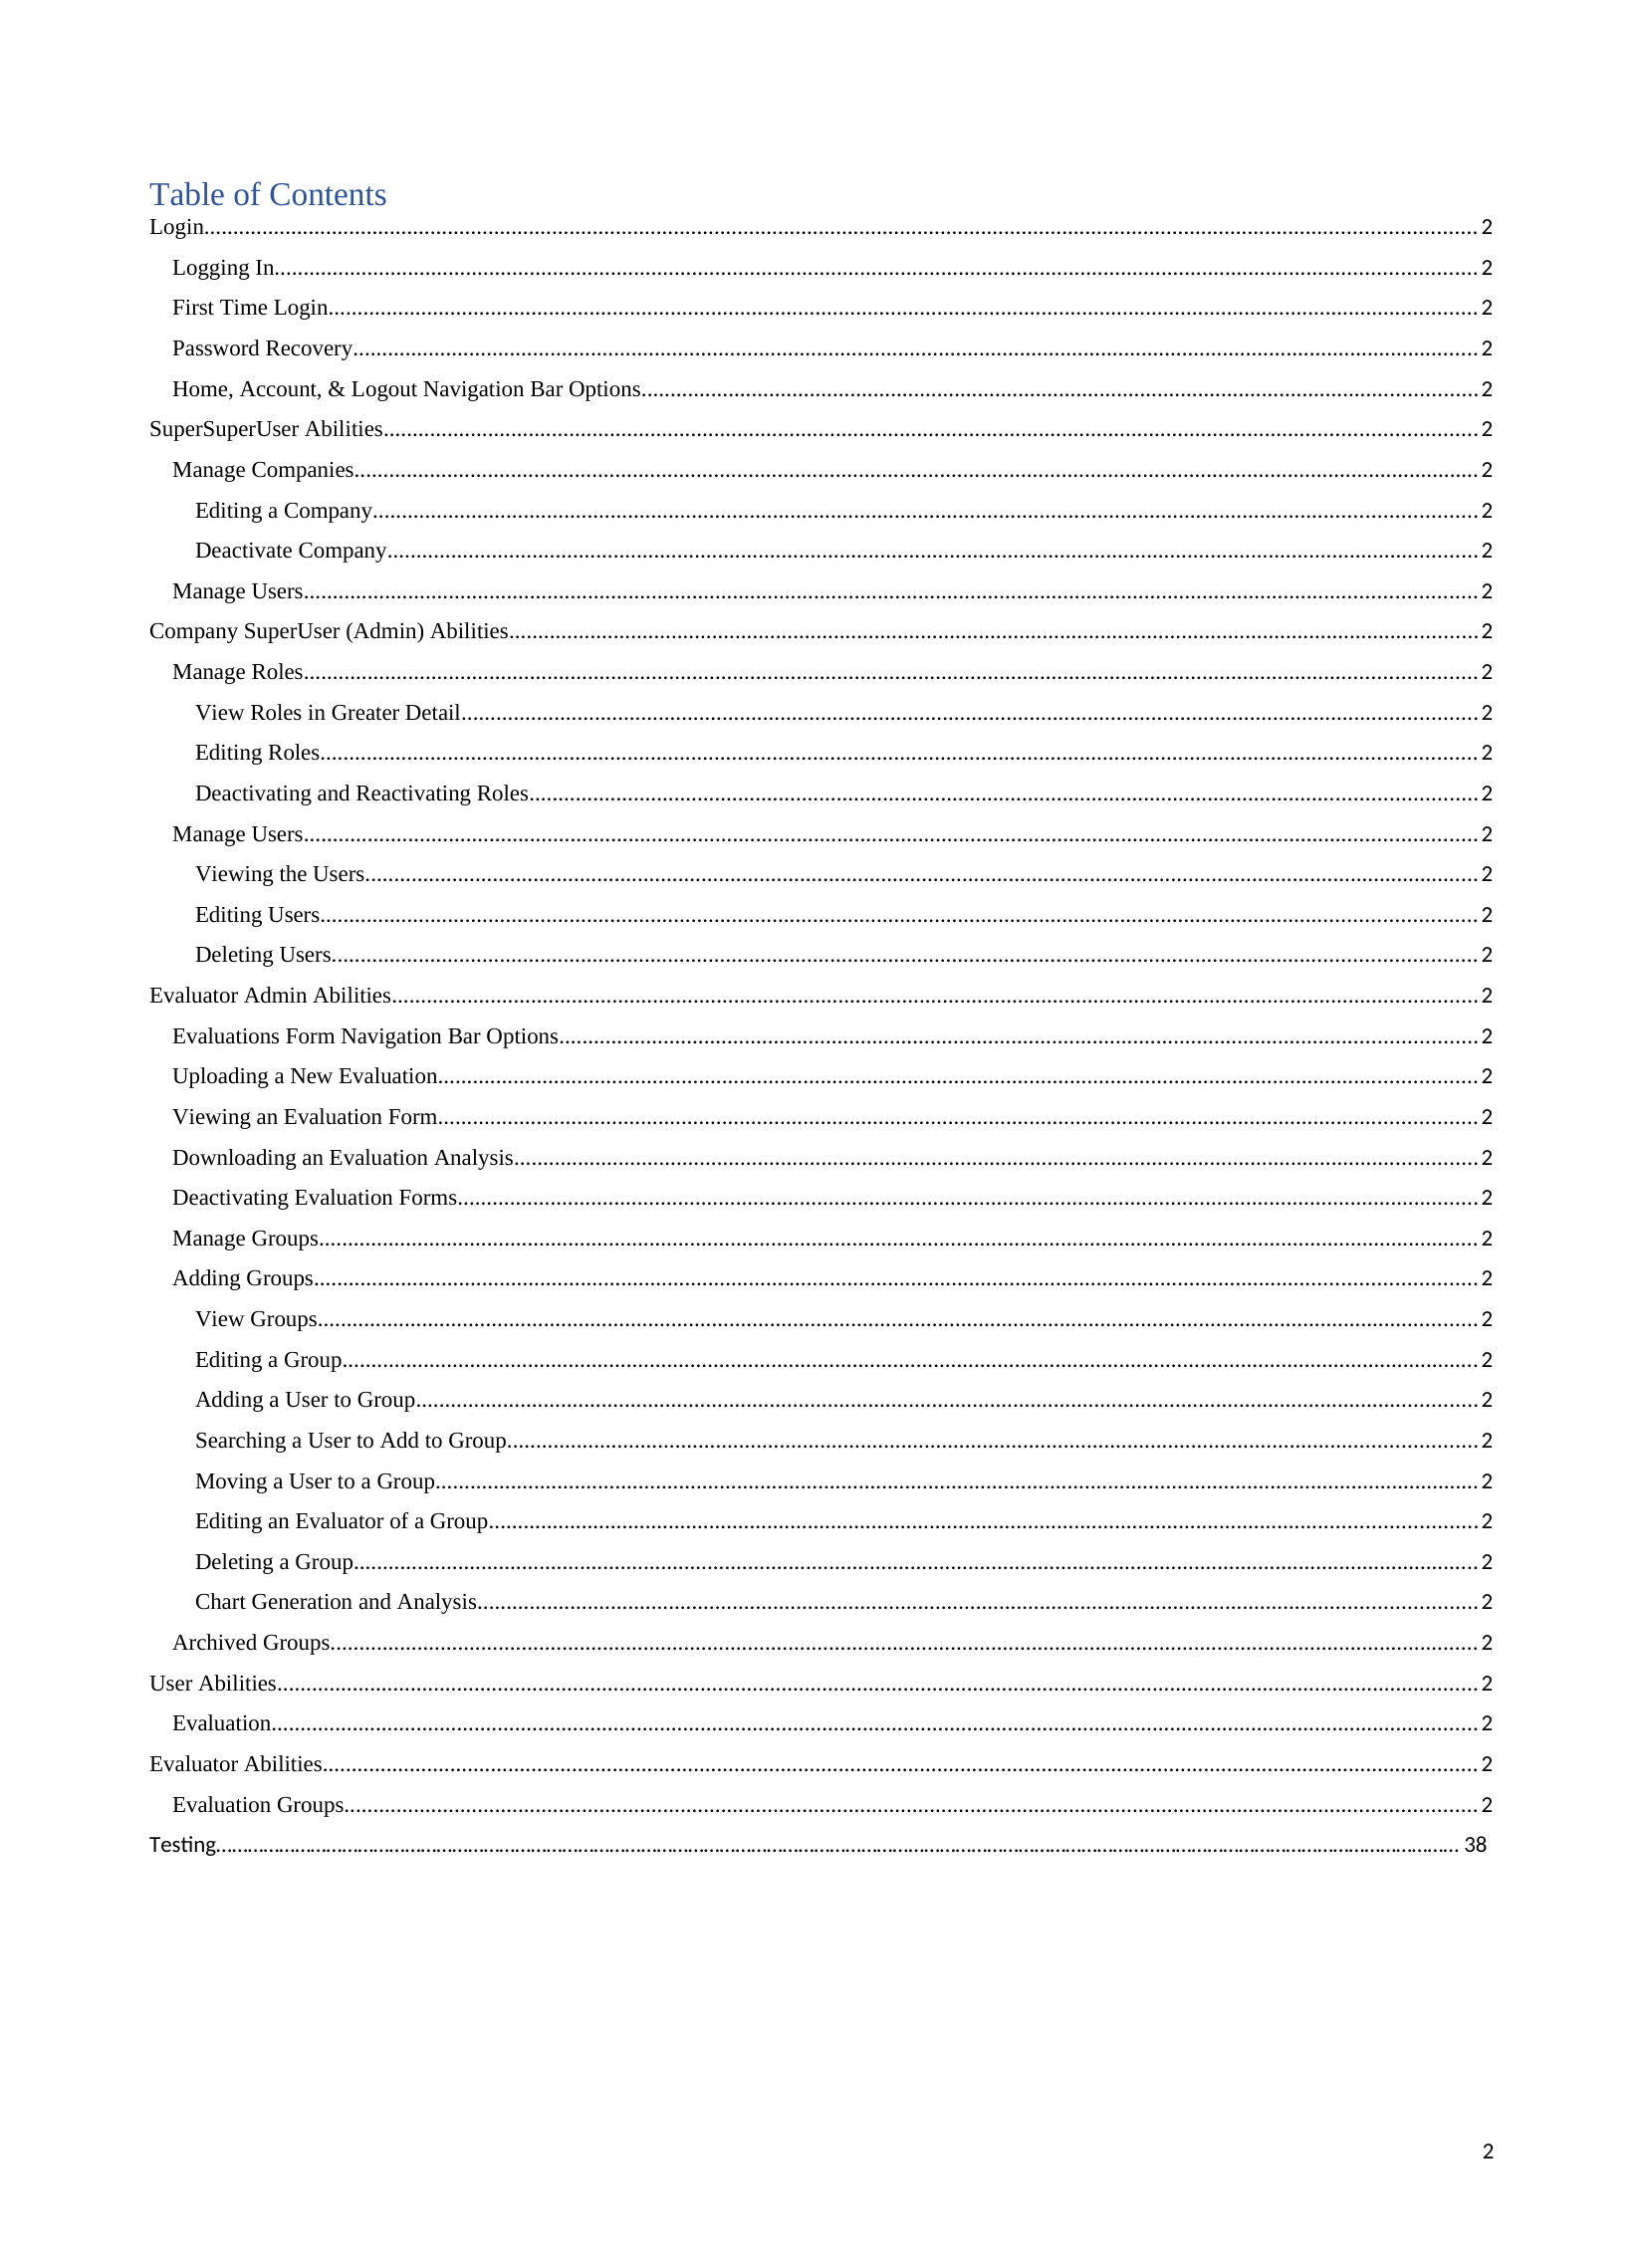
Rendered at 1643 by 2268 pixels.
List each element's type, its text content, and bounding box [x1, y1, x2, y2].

text Table of Contents [149, 174, 1494, 212]
